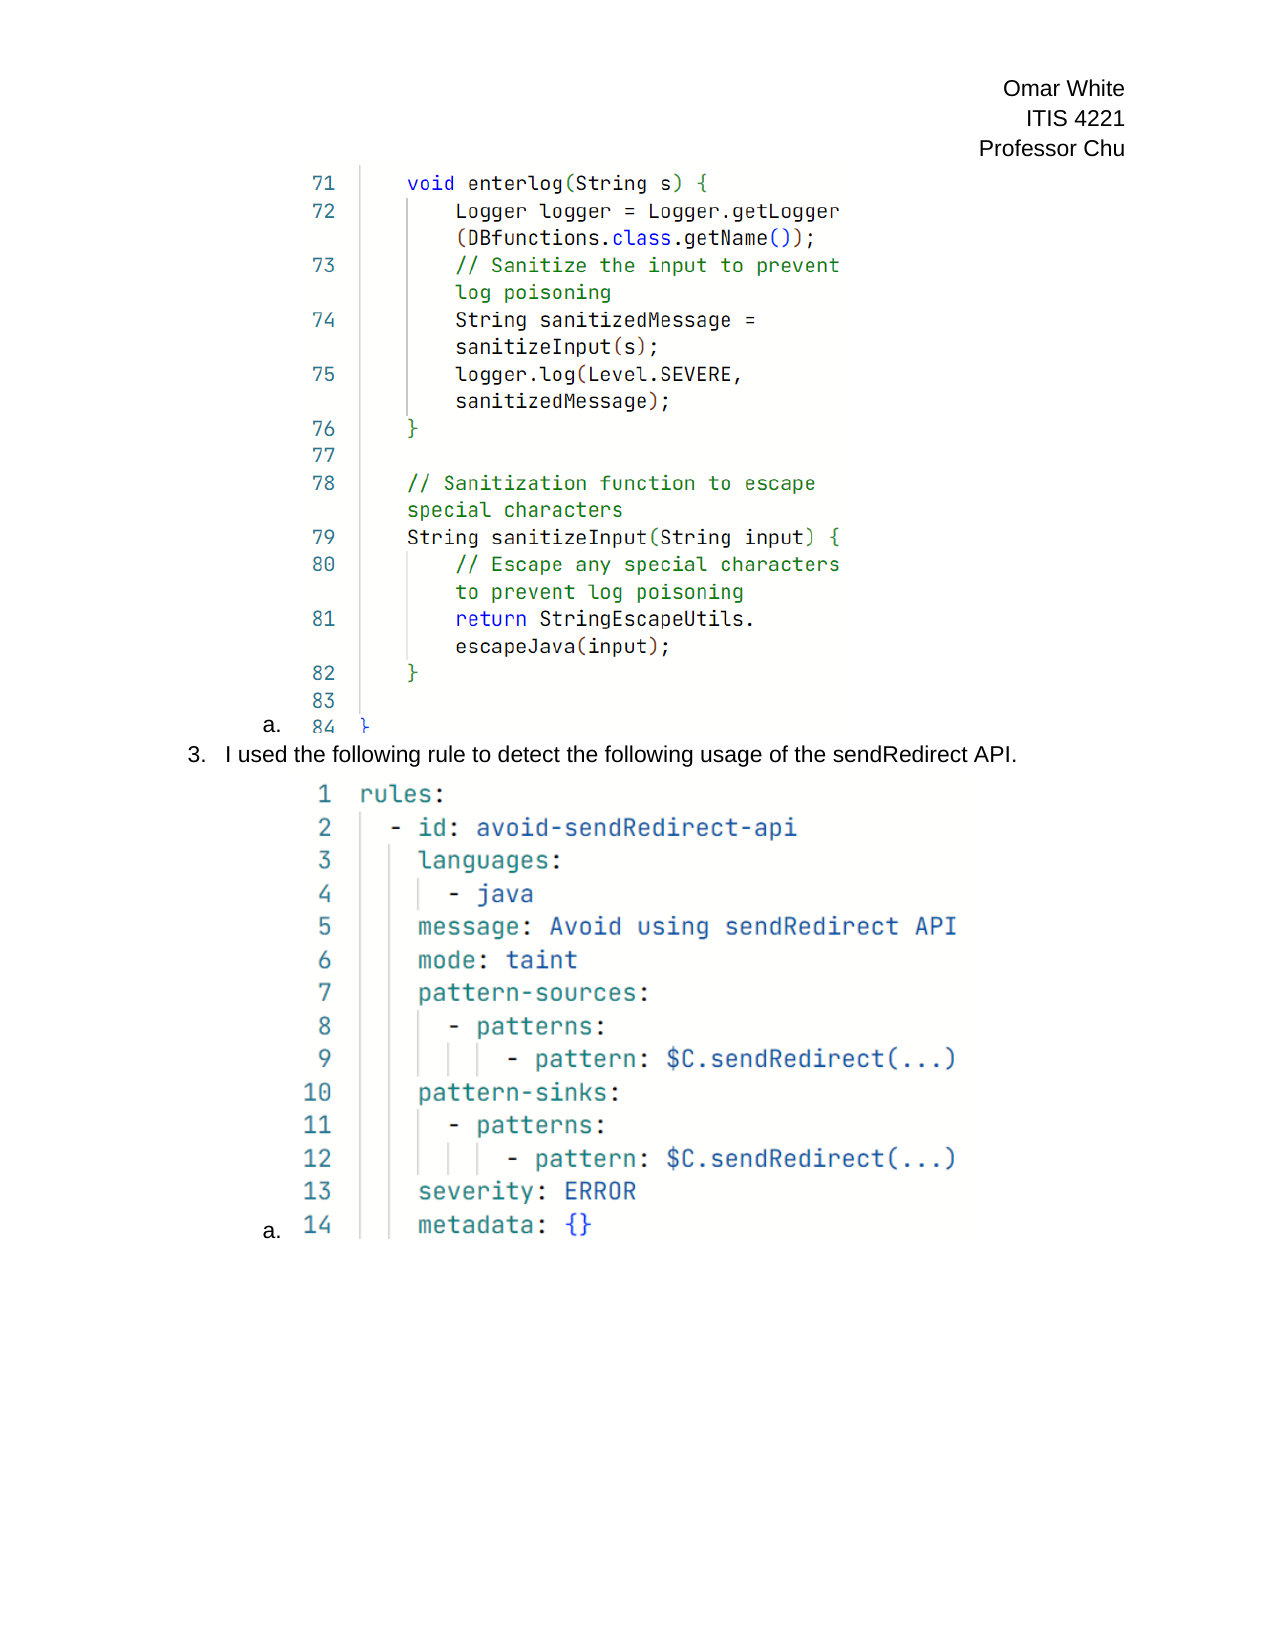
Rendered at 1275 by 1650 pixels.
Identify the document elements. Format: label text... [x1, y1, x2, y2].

picture [300, 771, 968, 1239]
list I used the following rule to detect the following usage of the sendRedirect API. [187, 741, 1125, 768]
picture [300, 165, 854, 733]
